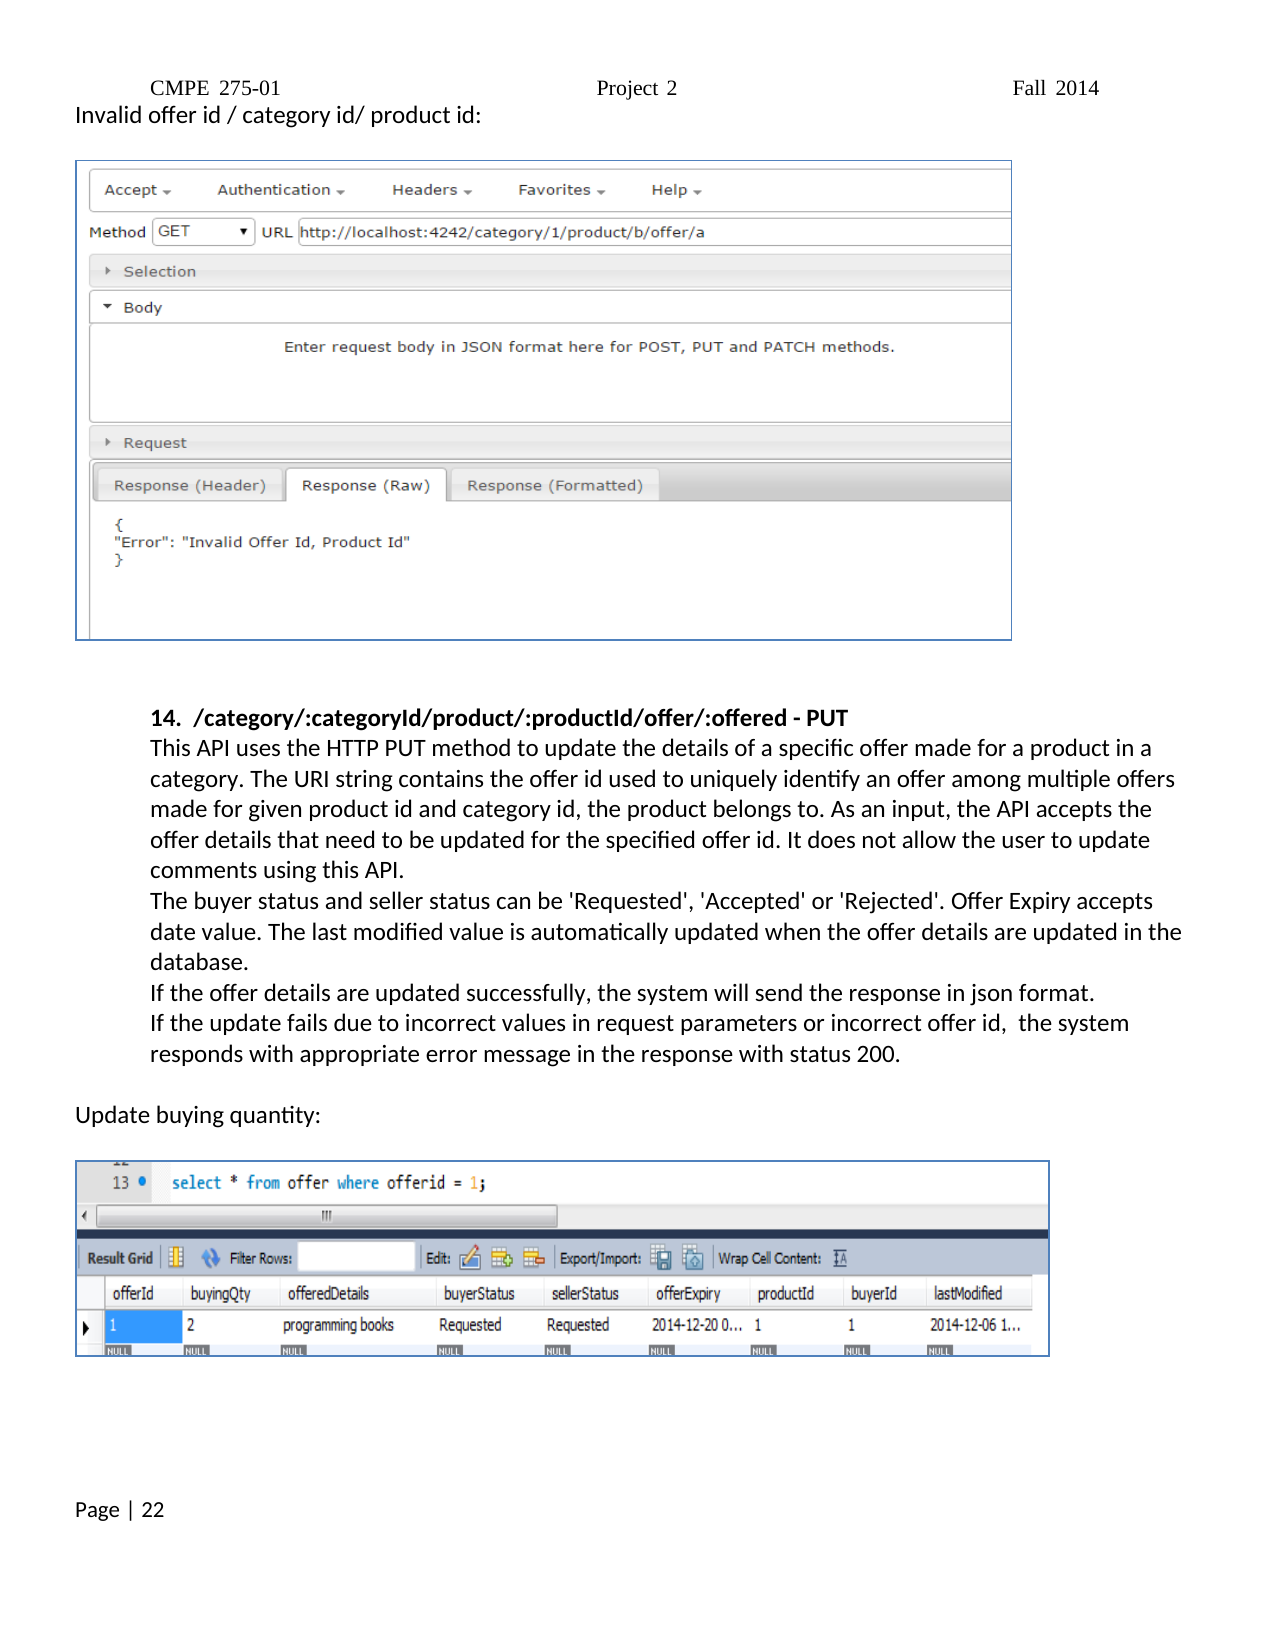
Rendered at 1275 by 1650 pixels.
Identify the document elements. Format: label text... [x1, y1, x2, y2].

picture [77, 161, 1011, 639]
list /category/:categoryId/product/:productId/offer/:offered - PUT [150, 702, 1200, 733]
picture [77, 1162, 1048, 1355]
text This API uses the HTTP PUT method to update the details of a specific offer made for a product in a category. The URI string contains the offer id used to uniquely identify an offer among multiple offers made for given product id and category id, the product belongs to. As an input, the API accepts the offer details that need to be updated for the specified offer id. It does not allow the user to update comments using this API. [150, 733, 1200, 885]
text The buyer status and seller status can be 'Requested', 'Accepted' or 'Rejected'. Offer Expiry accepts date value. The last modified value is automatically updated when the offer details are updated in the database. [150, 885, 1200, 977]
text Update buying quantity: [75, 1099, 1200, 1129]
text If the update fails due to incorrect values in request parameters or incorrect offer id, the system responds with appropriate error message in the response with status 200. [150, 1007, 1200, 1068]
text Invalid offer id / category id/ product id: [75, 99, 1200, 129]
text If the offer details are updated successfully, the system will send the response in json format. [150, 977, 1200, 1007]
